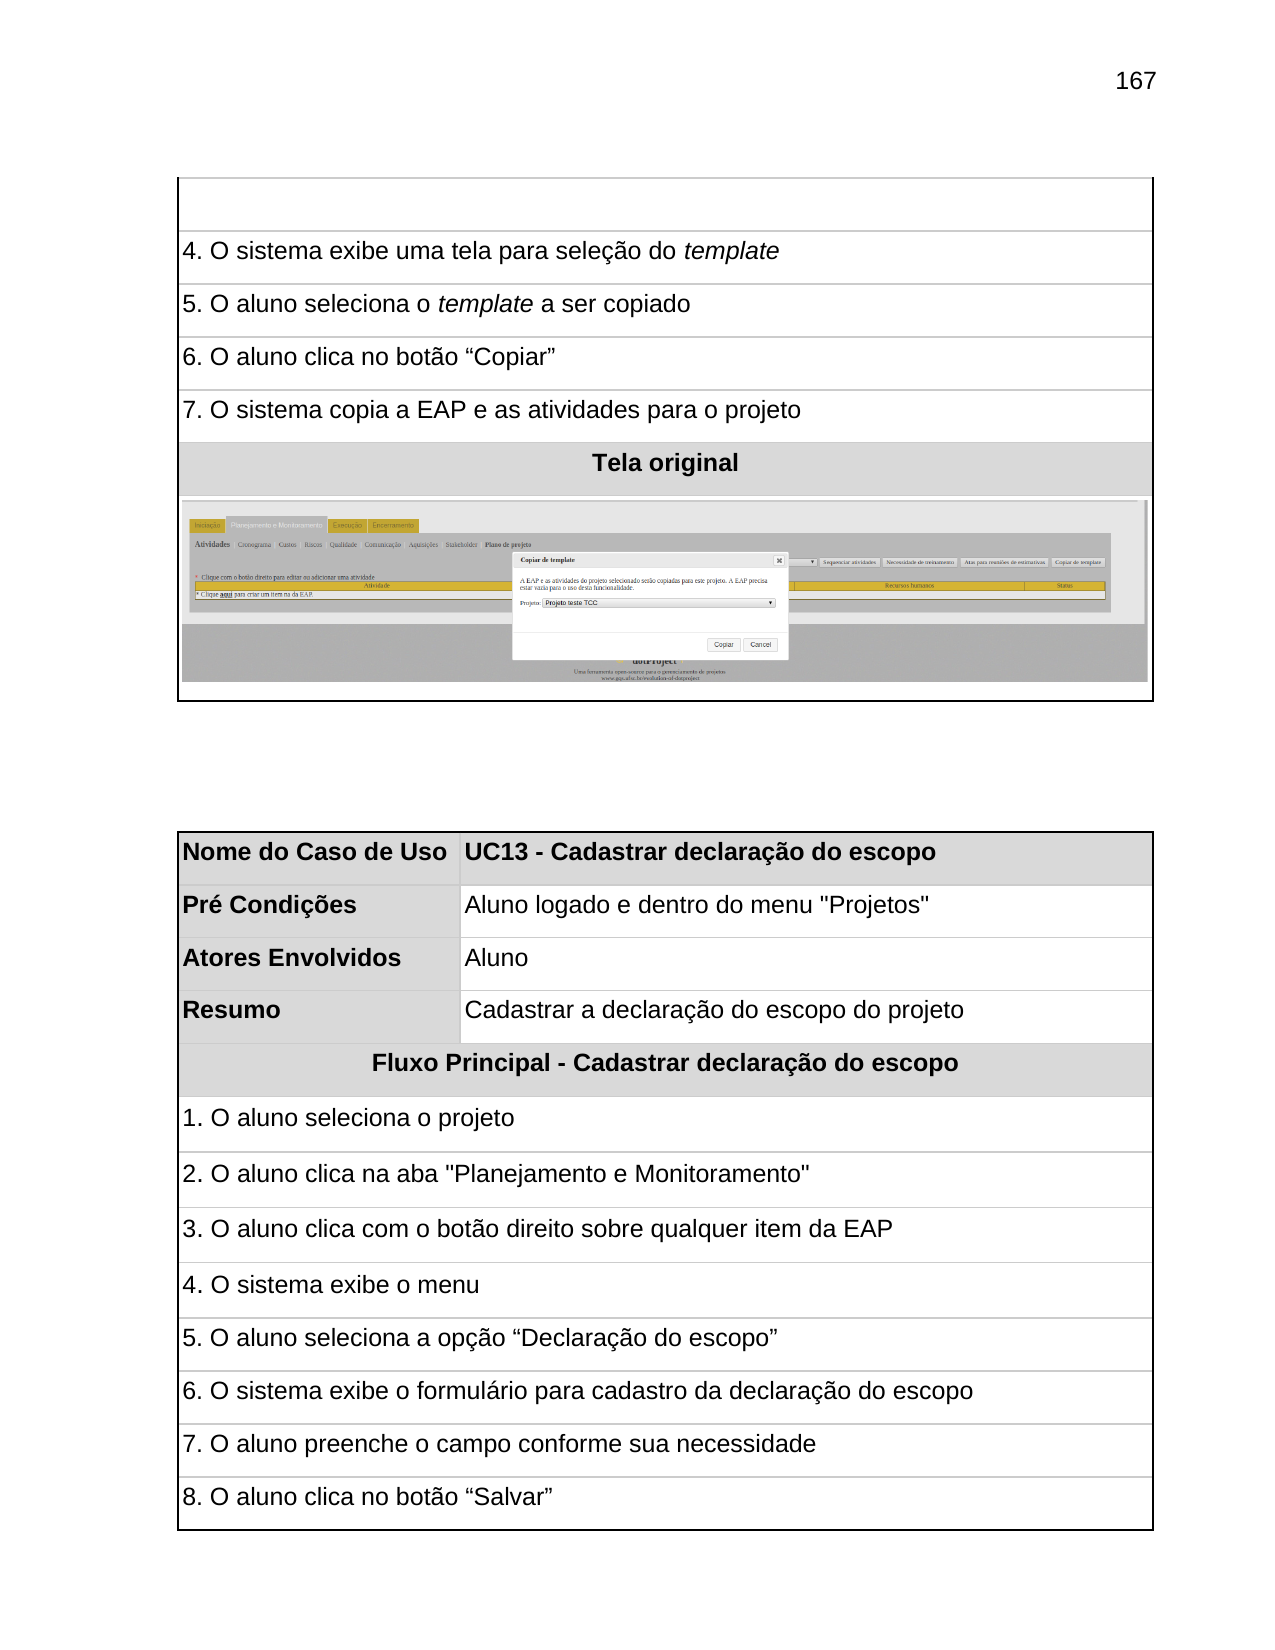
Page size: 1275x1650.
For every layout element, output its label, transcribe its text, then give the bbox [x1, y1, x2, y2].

table_cell 1. O aluno seleciona o projeto [179, 1097, 1152, 1151]
picture [182, 500, 1148, 682]
table_cell 8. O aluno clica no botão “Salvar” [179, 1478, 1152, 1529]
table_cell Cadastrar a declaração do escopo do projeto [461, 991, 1152, 1043]
table_cell 5. O aluno seleciona a opção “Declaração do escopo” [179, 1319, 1152, 1370]
table_cell 2. O aluno clica na aba "Planejamento e Monitoramento" [179, 1153, 1152, 1206]
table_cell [179, 179, 1152, 230]
table_cell 4. O sistema exibe o menu [179, 1263, 1152, 1317]
table_cell Aluno [461, 938, 1152, 990]
table_cell 6. O aluno clica no botão “Copiar” [179, 338, 1152, 389]
table_cell Aluno logado e dentro do menu "Projetos" [461, 886, 1152, 937]
table_cell 7. O aluno preenche o campo conforme sua necessidade [179, 1425, 1152, 1476]
table_header UC13 - Cadastrar declaração do escopo [461, 833, 1152, 884]
table_cell [179, 496, 1152, 700]
table_cell 4. O sistema exibe uma tela para seleção do template [179, 232, 1152, 283]
table_cell Fluxo Principal - Cadastrar declaração do escopo [179, 1044, 1152, 1096]
table_cell 3. O aluno clica com o botão direito sobre qualquer item da EAP [179, 1208, 1152, 1262]
table_cell Tela original [179, 443, 1152, 495]
table_cell Atores Envolvidos [179, 938, 459, 990]
table_cell 5. O aluno seleciona o template a ser copiado [179, 285, 1152, 336]
table_cell Pré Condições [179, 886, 459, 937]
table_cell 7. O sistema copia a EAP e as atividades para o projeto [179, 391, 1152, 442]
table_header Nome do Caso de Uso [179, 833, 459, 884]
table_cell 6. O sistema exibe o formulário para cadastro da declaração do escopo [179, 1372, 1152, 1423]
table_cell Resumo [179, 991, 459, 1043]
